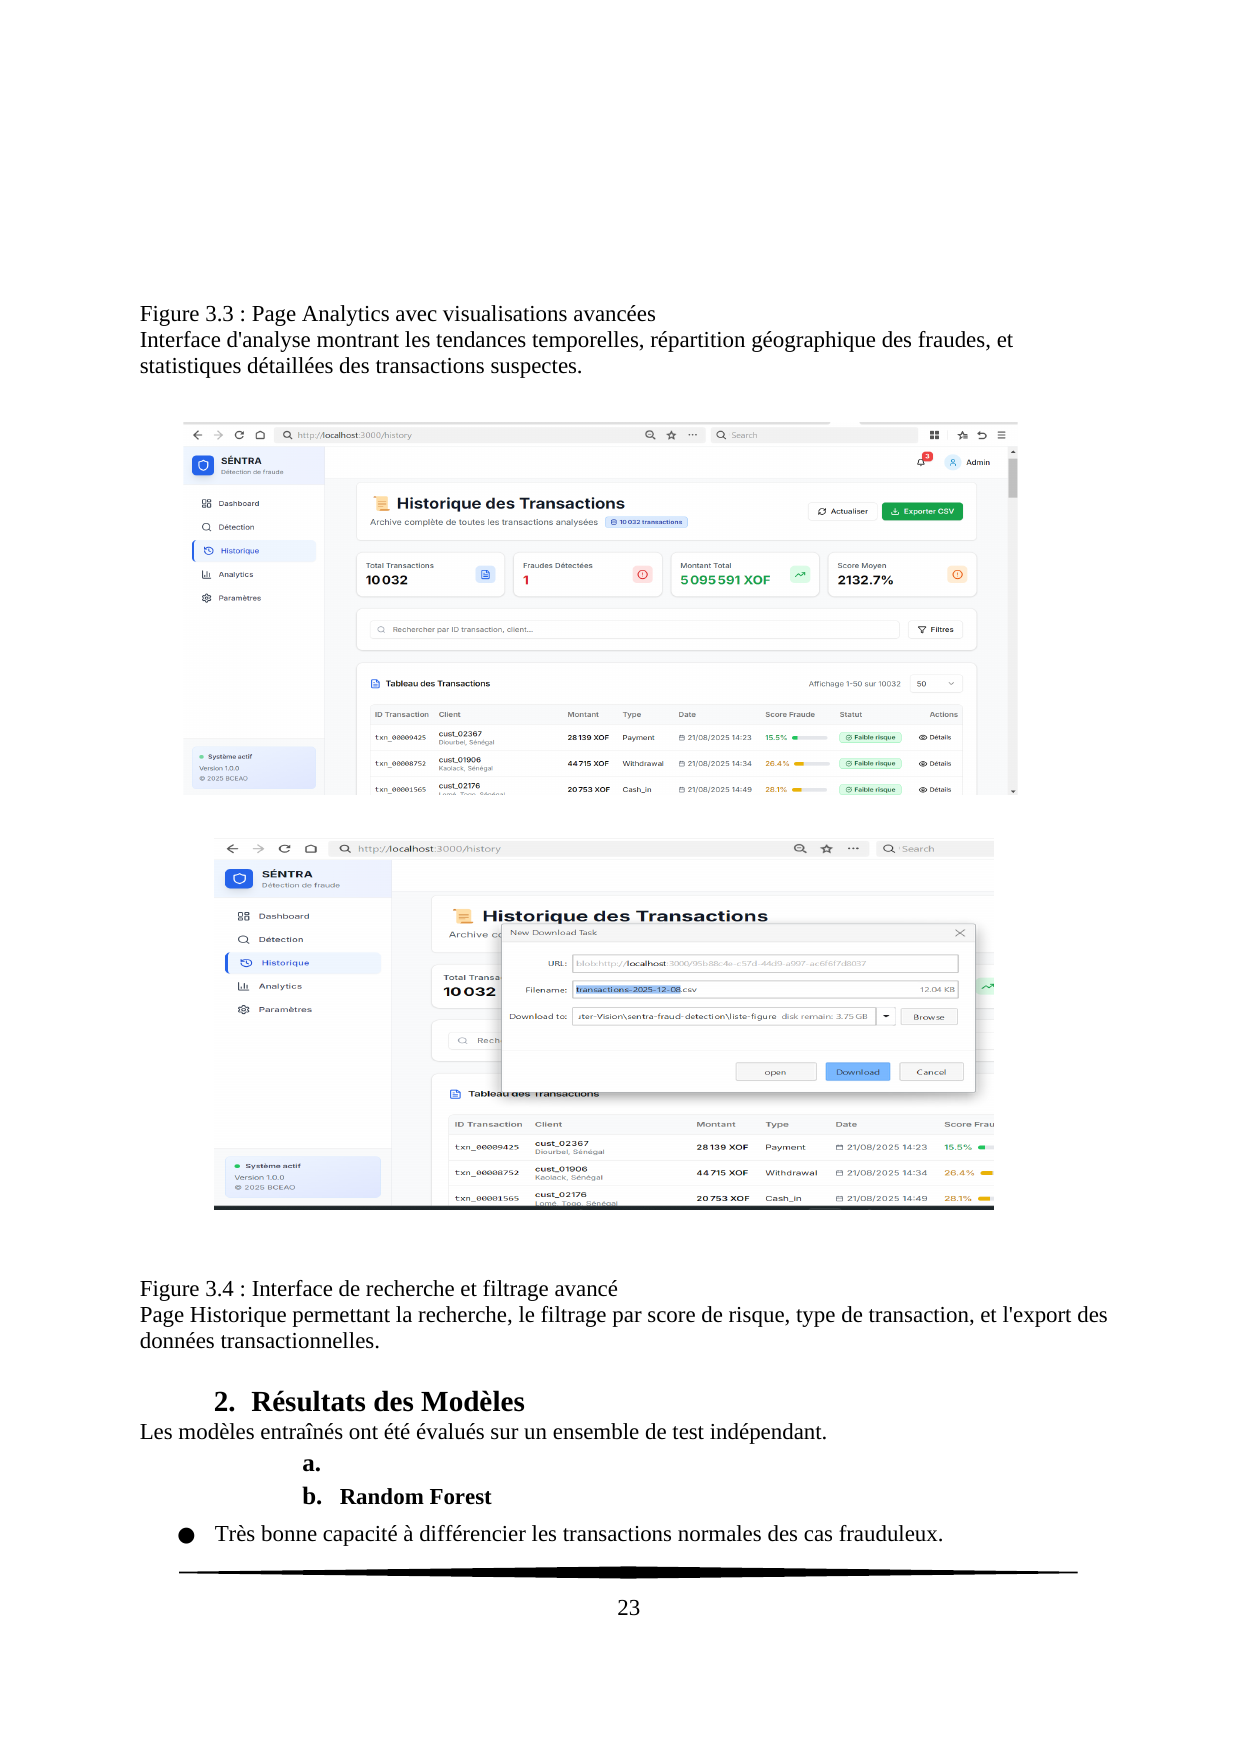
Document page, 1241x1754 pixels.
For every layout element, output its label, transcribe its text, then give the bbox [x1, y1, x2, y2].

text Page Historique permettant la recherche, le filtrage par score de risque, type de transaction, et l'export des données transactionnelles. [139, 1301, 1117, 1354]
subtitle Résultats des Modèles [213, 1384, 1117, 1418]
text Les modèles entraînés ont été évalués sur un ensemble de test indépendant. [139, 1418, 1117, 1444]
text Interface d'analyse montrant les tendances temporelles, répartition géographique des fraudes, et statistiques détaillées des transactions suspectes. [139, 326, 1117, 379]
subtitle Random Forest [302, 1481, 1117, 1510]
picture [214, 838, 994, 1210]
list Très bonne capacité à différencier les transactions normales des cas frauduleux. [177, 1510, 1117, 1553]
text Figure 3.4 : Interface de recherche et filtrage avancé [139, 1275, 1117, 1301]
text Figure 3.3 : Page Analytics avec visualisations avancées [139, 300, 1117, 326]
picture [183, 422, 1018, 795]
